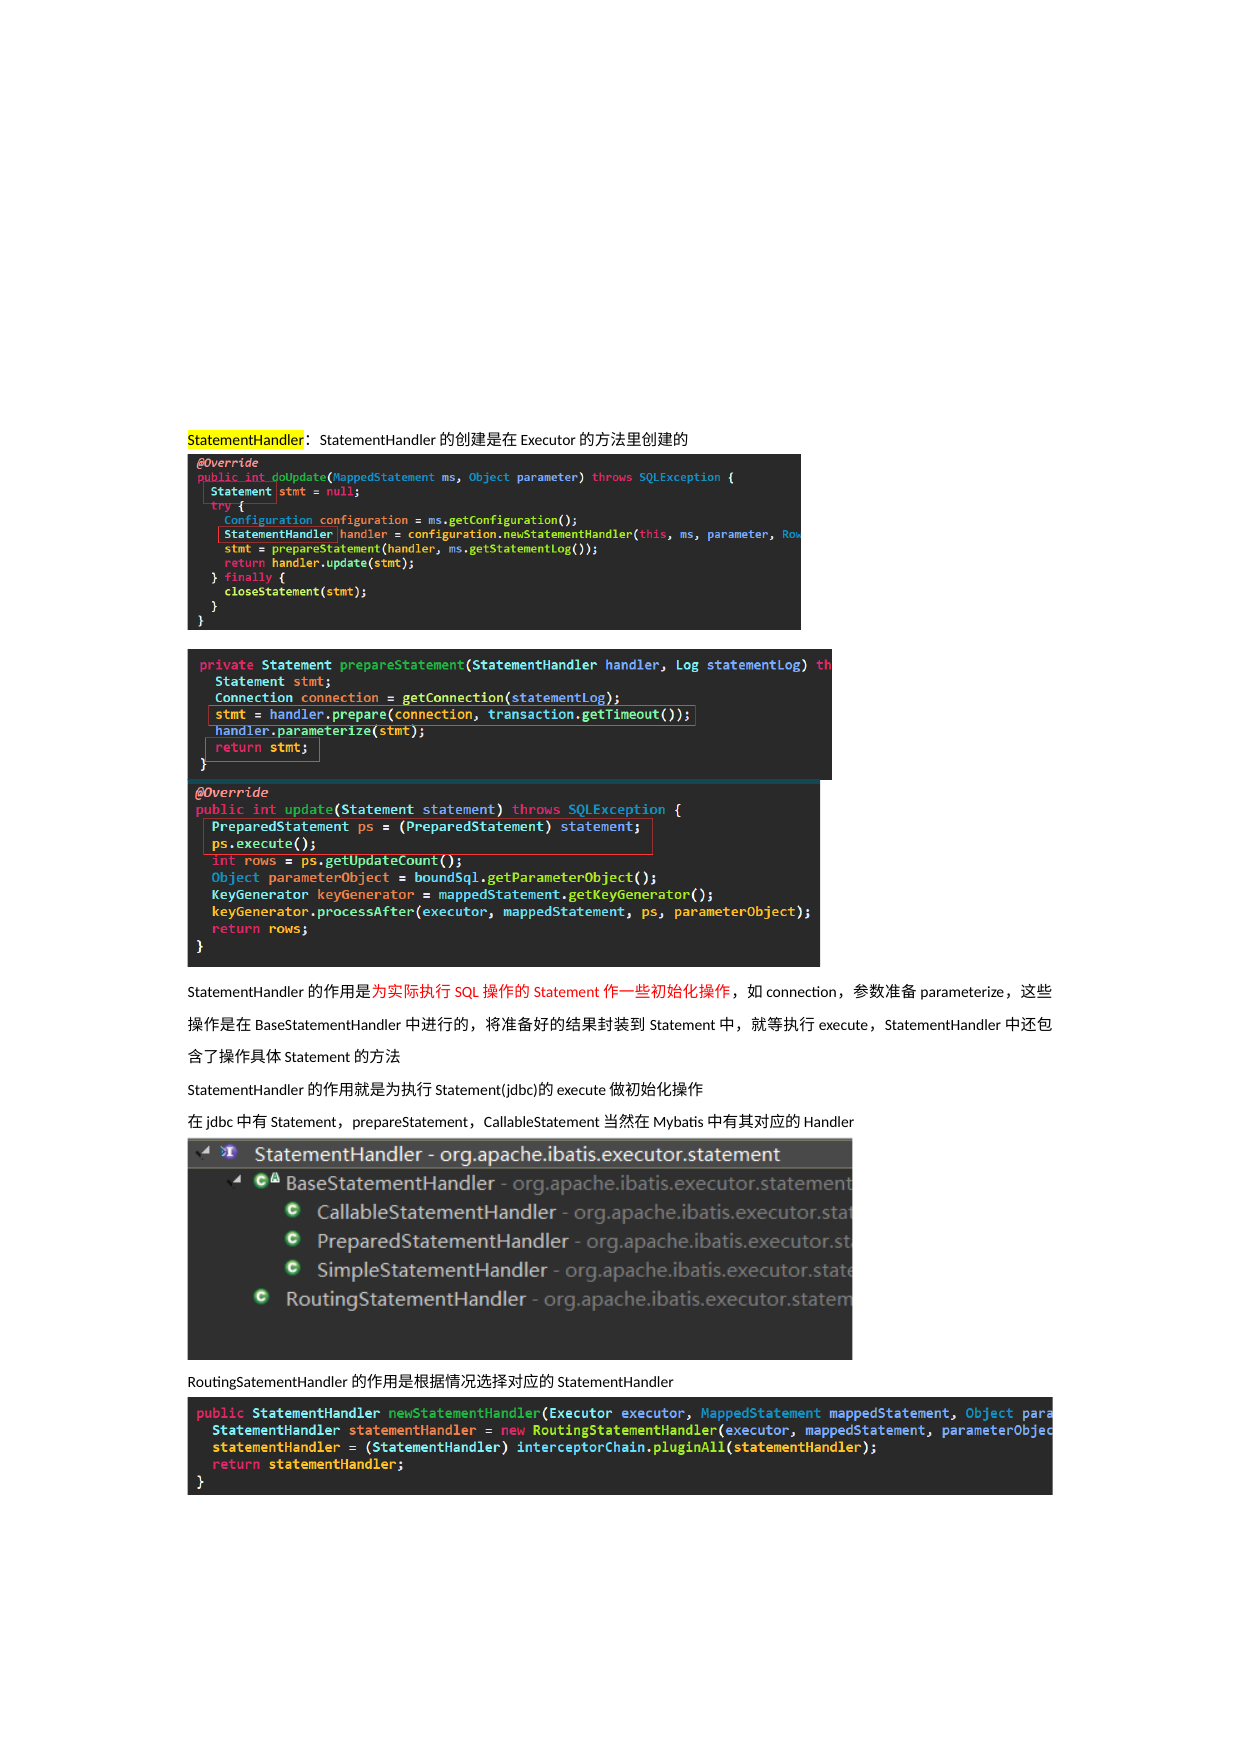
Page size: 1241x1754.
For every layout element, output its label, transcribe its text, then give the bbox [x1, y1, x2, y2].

text StatementHandler的作用就是为执行Statement(jdbc)的execute做初始化操作 [187, 1072, 1053, 1104]
text RoutingSatementHandler的作用是根据情况选择对应的StatementHandler [187, 1364, 1053, 1397]
text StatementHandler的作用是为实际执行SQL操作的Statement作一些初始化操作，如connection，参数准备parameterize，这些操作是在BaseStatementHandler中进行的，将准备好的结果封装到Statement中，就等执行execute，StatementHandler中还包含了操作具体Statement的方法 [187, 974, 1053, 1072]
text StatementHandler：StatementHandler的创建是在Executor的方法里创建的 [187, 422, 1053, 454]
picture [187, 1137, 853, 1360]
text 在jdbc中有Statement，prepareStatement，CallableStatement当然在Mybatis中有其对应的Handler [187, 1104, 1053, 1137]
picture [187, 454, 801, 630]
picture [187, 1397, 1053, 1495]
picture [187, 649, 832, 967]
